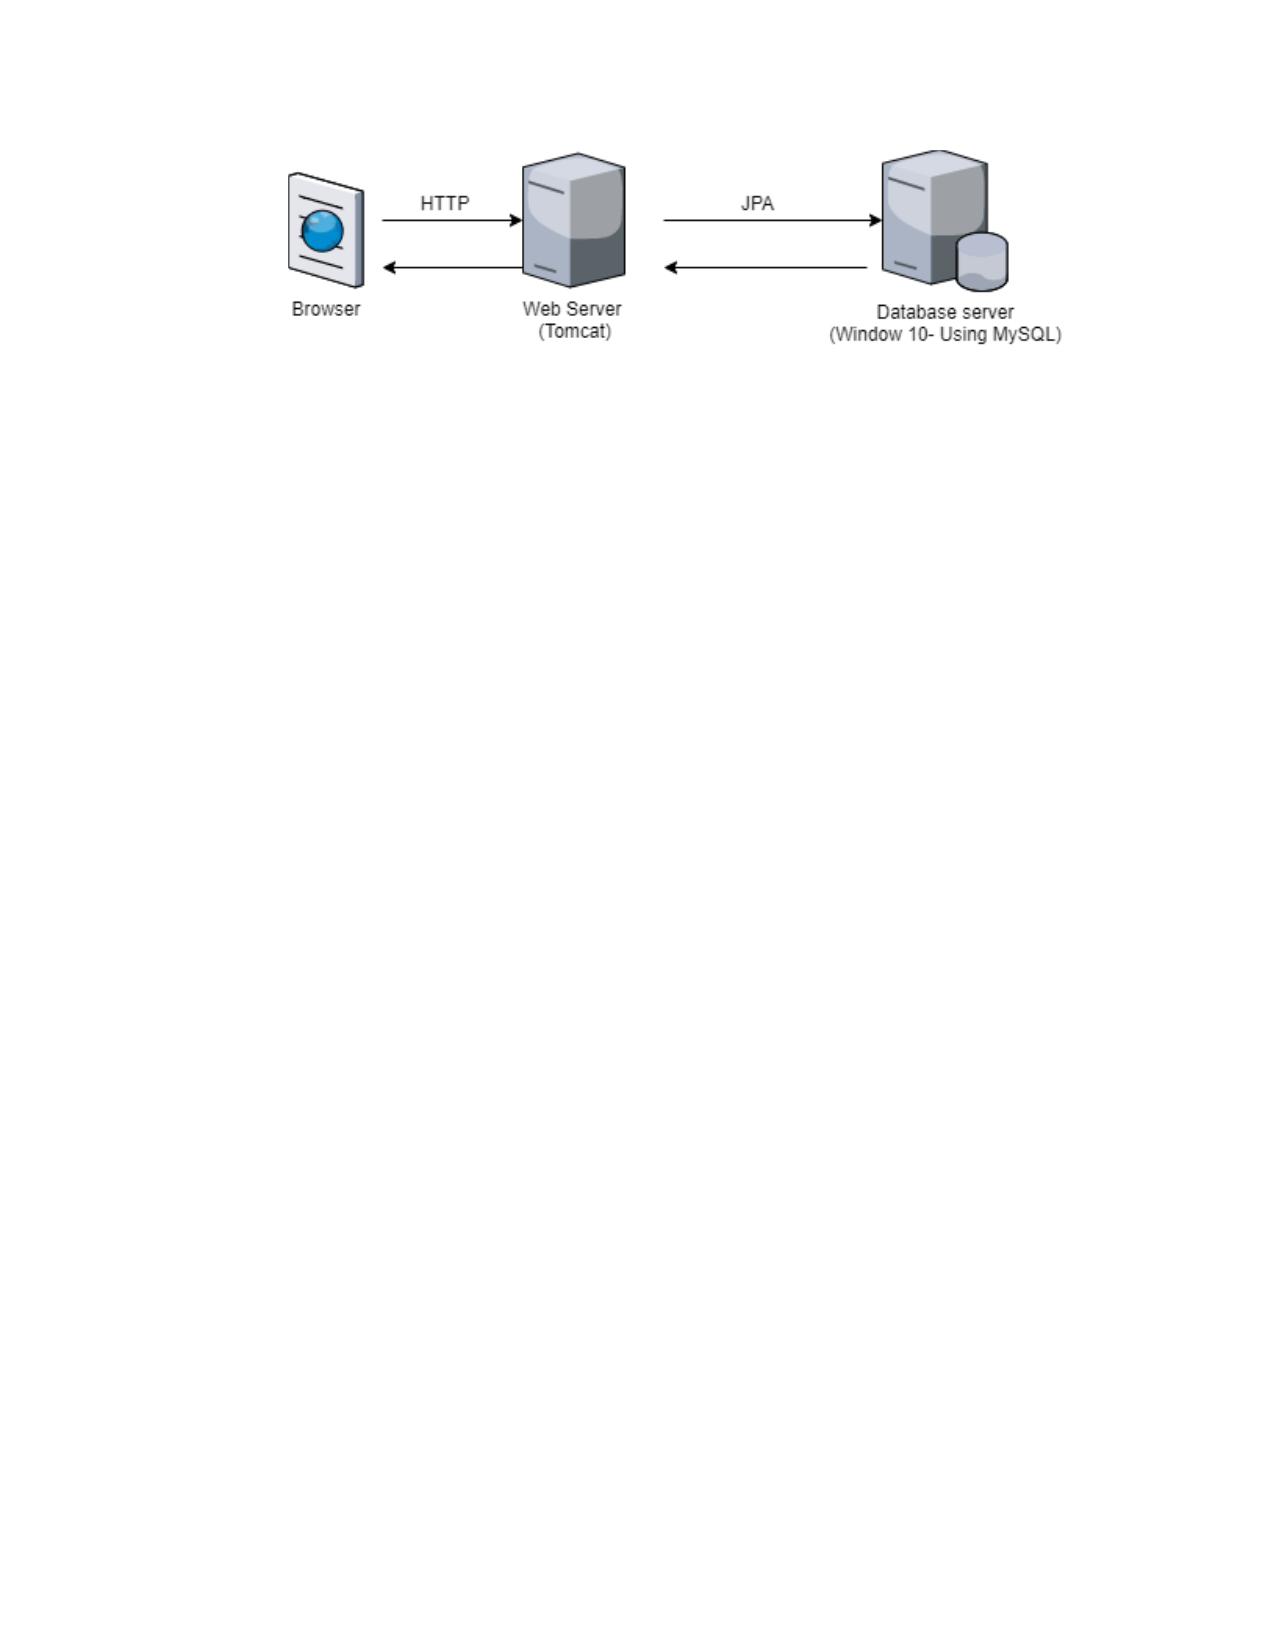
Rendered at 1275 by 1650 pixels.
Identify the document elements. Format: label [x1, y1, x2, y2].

picture [288, 150, 1062, 349]
